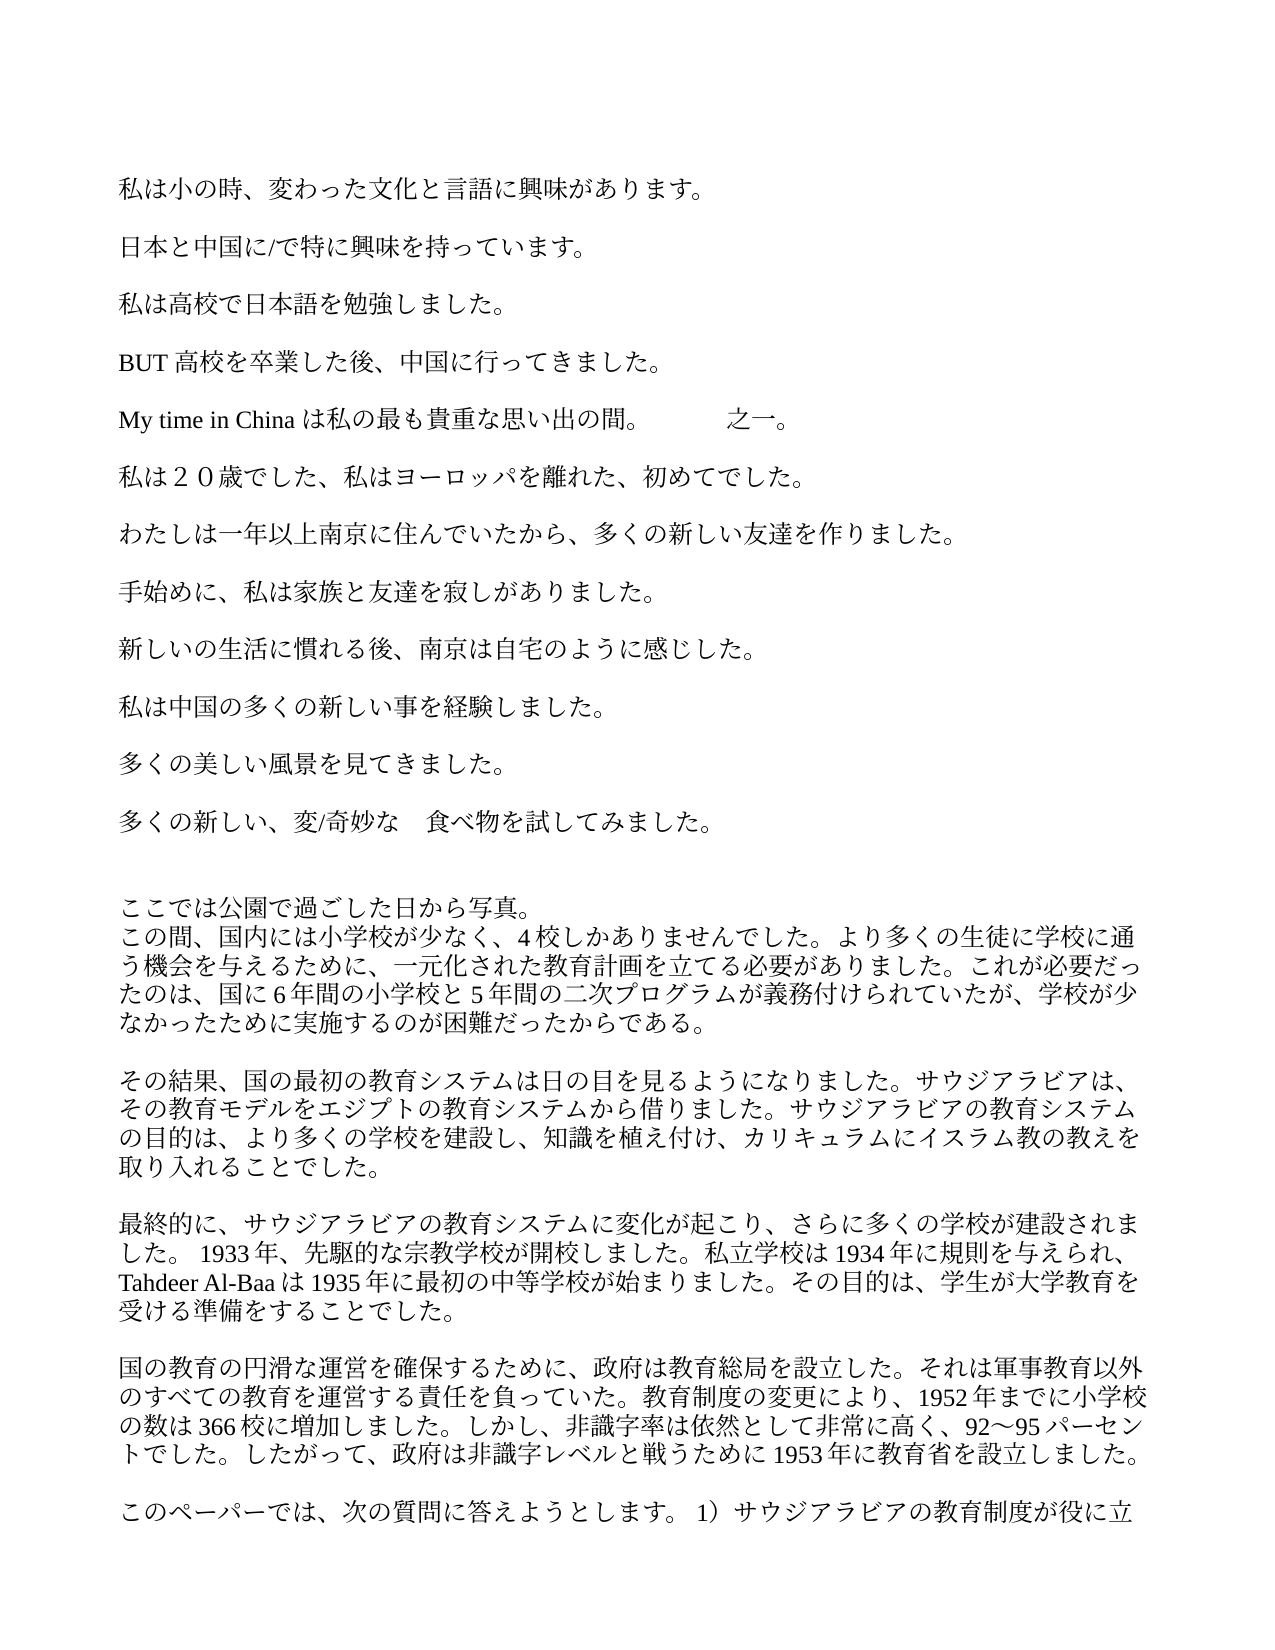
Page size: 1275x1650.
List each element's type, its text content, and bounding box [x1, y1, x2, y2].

text 私は小の時、変わった文化と言語に興味があります。 [118, 176, 1157, 204]
text この間、国内には小学校が少なく、4校しかありませんでした。より多くの生徒に学校に通う機会を与えるために、一元化された教育計画を立てる必要がありました。これが必要だったのは、国に6年間の小学校と5年間の二次プログラムが義務付けられていたが、学校が少なかったために実施するのが困難だったからである。 [118, 923, 1157, 1038]
text 国の教育の円滑な運営を確保するために、政府は教育総局を設立した。それは軍事教育以外のすべての教育を運営する責任を負っていた。教育制度の変更により、1952年までに小学校の数は366校に増加しました。しかし、非識字率は依然として非常に高く、92〜95パーセントでした。したがって、政府は非識字レベルと戦うために1953年に教育省を設立しました。 [118, 1354, 1157, 1469]
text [118, 1498, 1157, 1527]
text わたしは一年以上南京に住んでいたから、多くの新しい友達を作りました。 [118, 521, 1157, 549]
text 私は中国の多くの新しい事を経験しました。 [118, 693, 1157, 722]
text ここでは公園で過ごした日から写真。 [118, 894, 1157, 923]
text BUT 高校を卒業した後、中国に行ってきました。 [118, 348, 1157, 377]
text 多くの新しい、変/奇妙な 食べ物を試してみました。 [118, 808, 1157, 837]
text その結果、国の最初の教育システムは日の目を見るようになりました。サウジアラビアは、その教育モデルをエジプトの教育システムから借りました。サウジアラビアの教育システムの目的は、より多くの学校を建設し、知識を植え付け、カリキュラムにイスラム教の教えを取り入れることでした。 [118, 1067, 1157, 1182]
text My time in China は私の最も貴重な思い出の間。 之一。 [118, 406, 1157, 434]
text 最終的に、サウジアラビアの教育システムに変化が起こり、さらに多くの学校が建設されました。 1933年、先駆的な宗教学校が開校しました。私立学校は1934年に規則を与えられ、Tahdeer Al-Baaは1935年に最初の中等学校が始まりました。その目的は、学生が大学教育を受ける準備をすることでした。 [118, 1211, 1157, 1326]
text 新しいの生活に慣れる後、南京は自宅のように感じした。 [118, 636, 1157, 664]
text 私は２０歳でした、私はヨーロッパを離れた、初めてでした。 [118, 463, 1157, 492]
text 手始めに、私は家族と友達を寂しがありました。 [118, 578, 1157, 607]
text 私は高校で日本語を勉強しました。 [118, 291, 1157, 319]
text 日本と中国に/で特に興味を持っています。 [118, 233, 1157, 262]
text 多くの美しい風景を見てきました。 [118, 751, 1157, 779]
